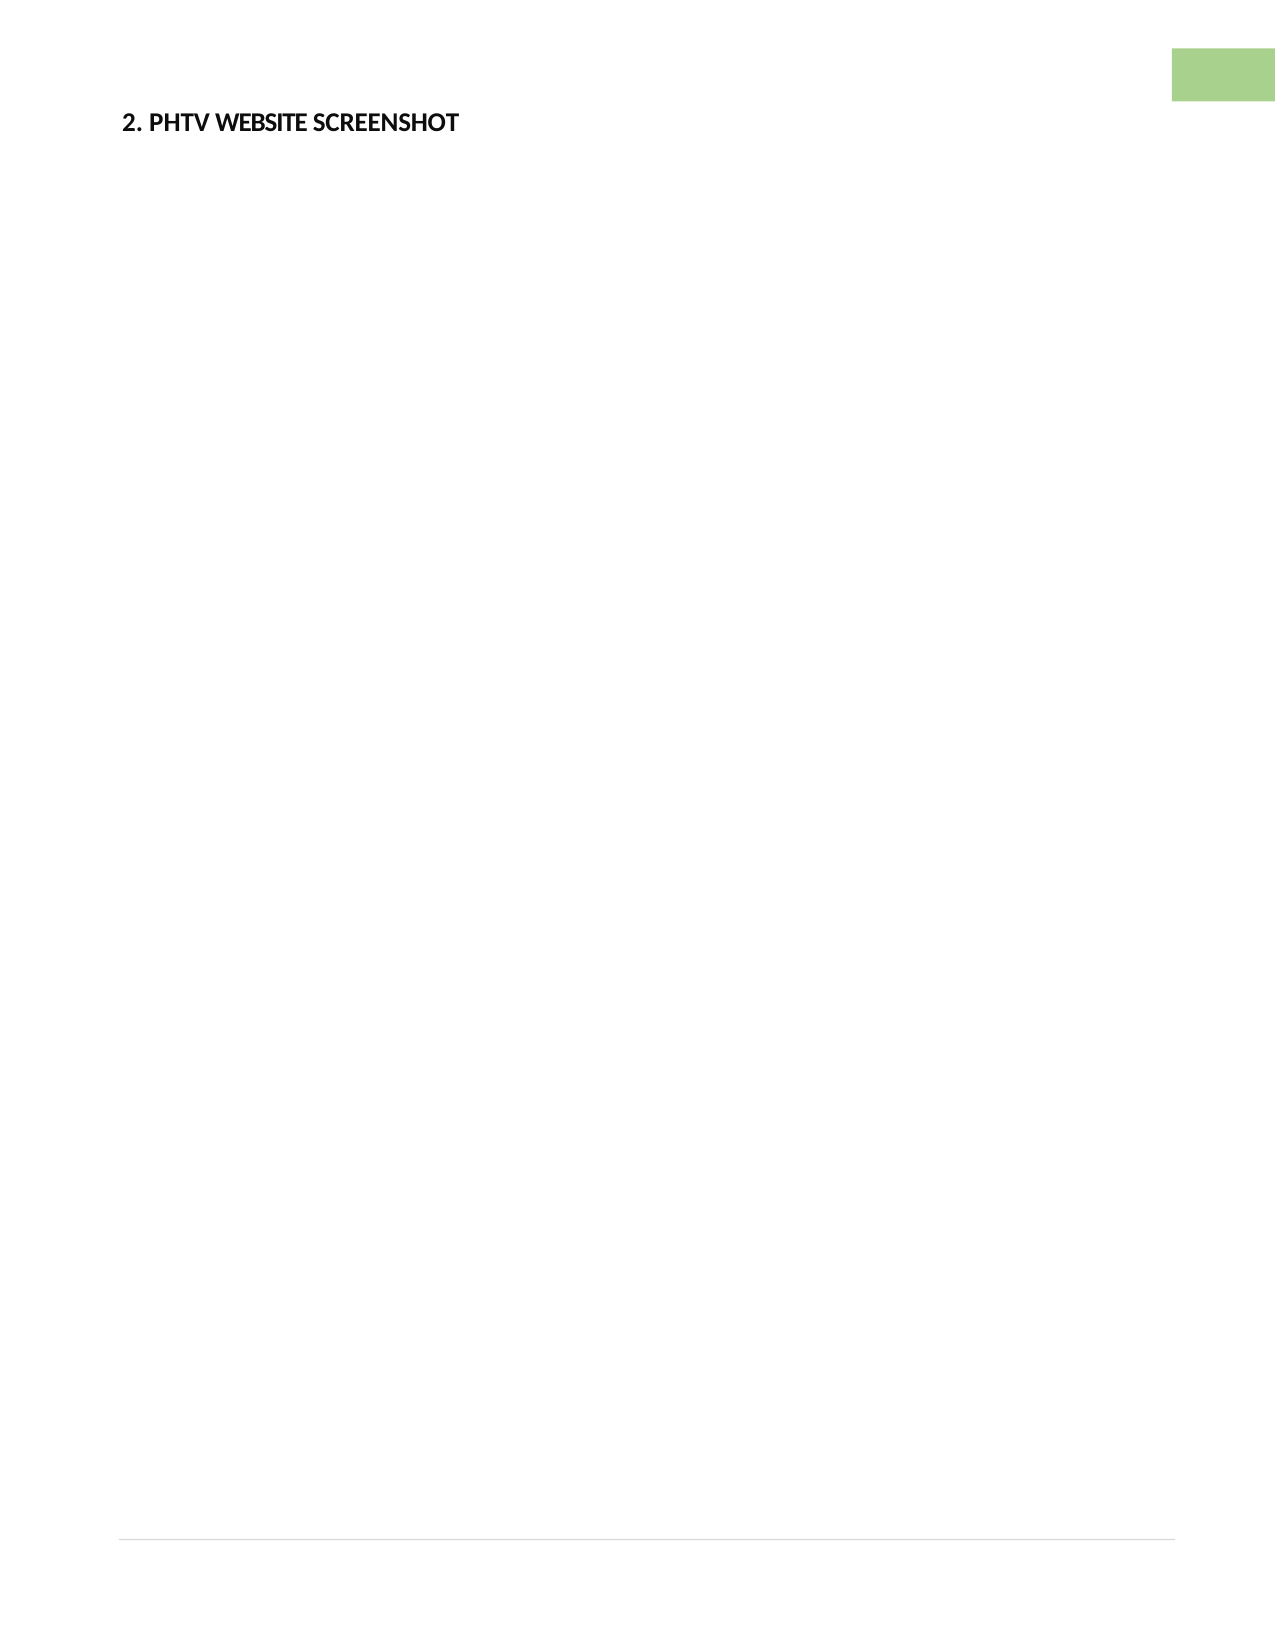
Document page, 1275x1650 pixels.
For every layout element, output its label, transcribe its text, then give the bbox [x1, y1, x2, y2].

subtitle PHTV WEBSITE SCREENSHOT [122, 105, 1264, 138]
